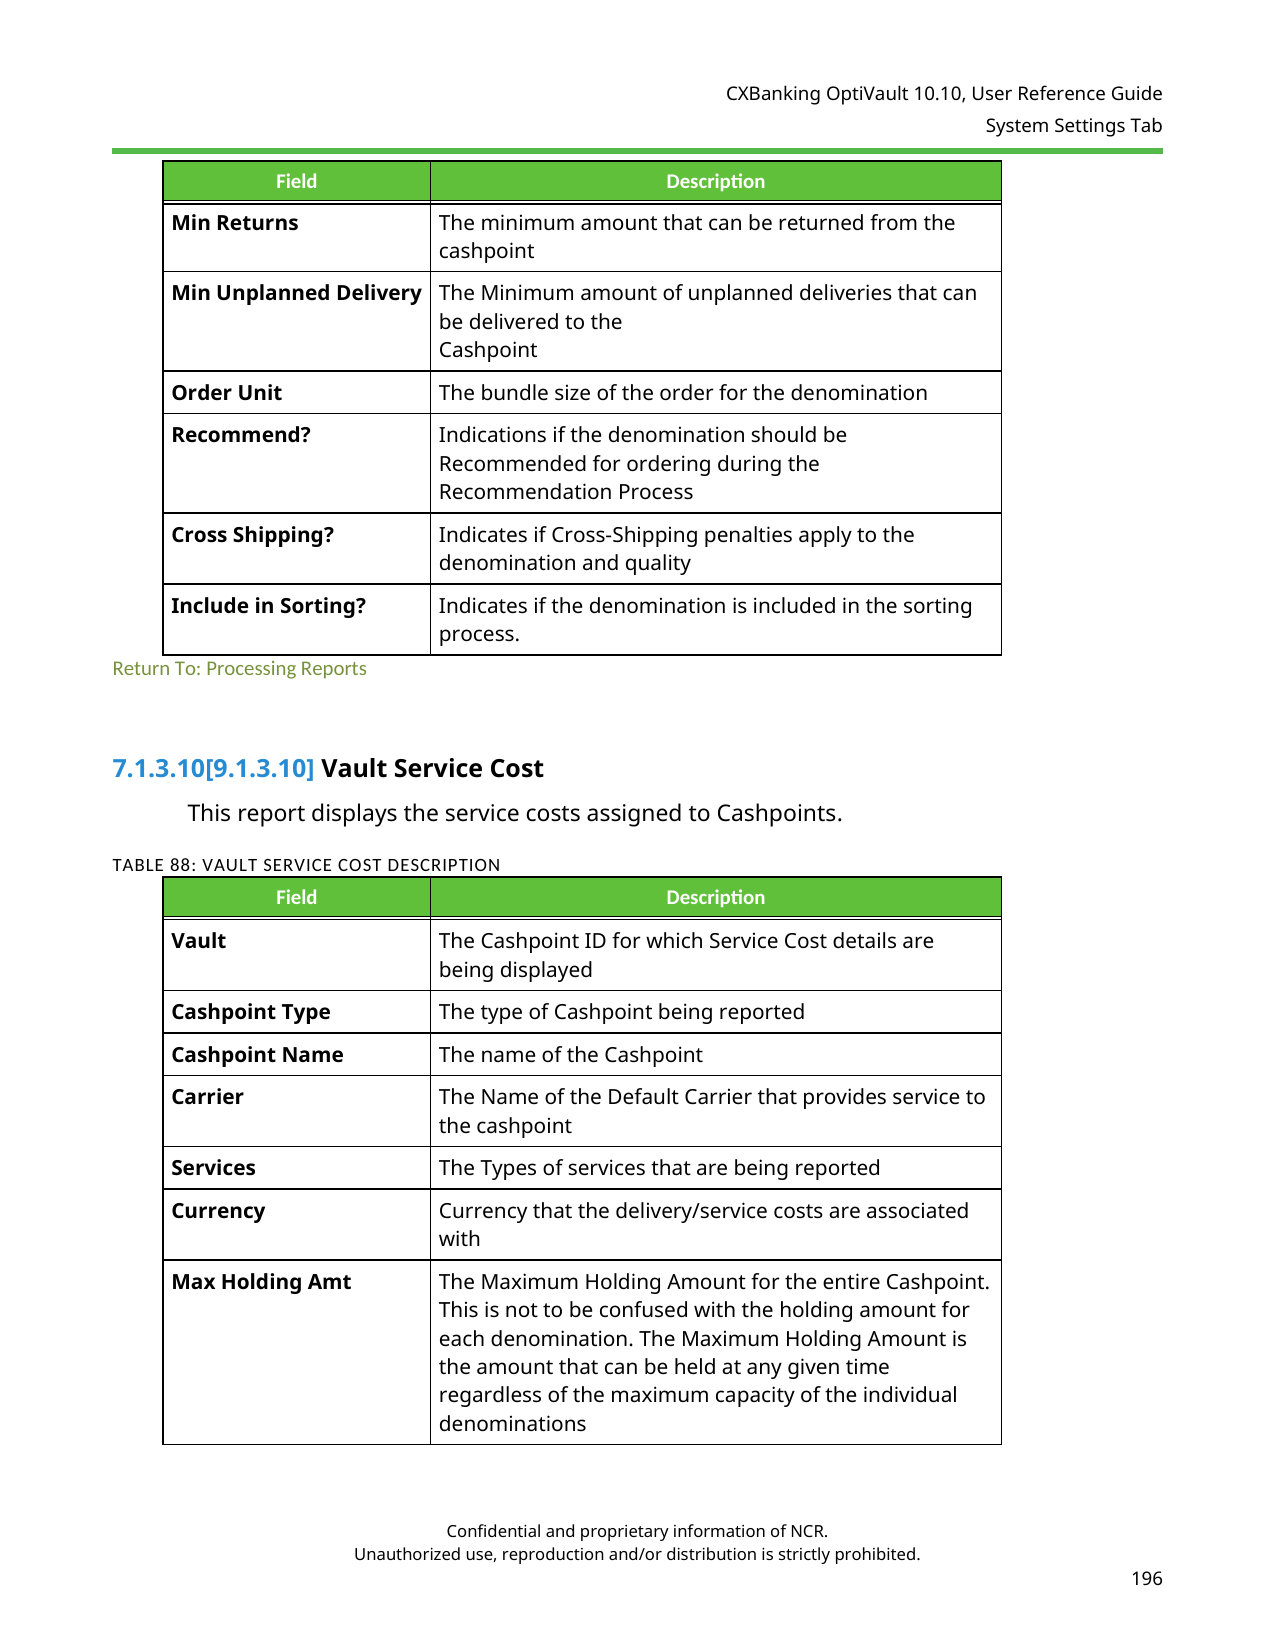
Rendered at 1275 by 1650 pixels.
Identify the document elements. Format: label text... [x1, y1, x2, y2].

text This report displays the service costs assigned to Cashpoints. [187, 797, 1163, 828]
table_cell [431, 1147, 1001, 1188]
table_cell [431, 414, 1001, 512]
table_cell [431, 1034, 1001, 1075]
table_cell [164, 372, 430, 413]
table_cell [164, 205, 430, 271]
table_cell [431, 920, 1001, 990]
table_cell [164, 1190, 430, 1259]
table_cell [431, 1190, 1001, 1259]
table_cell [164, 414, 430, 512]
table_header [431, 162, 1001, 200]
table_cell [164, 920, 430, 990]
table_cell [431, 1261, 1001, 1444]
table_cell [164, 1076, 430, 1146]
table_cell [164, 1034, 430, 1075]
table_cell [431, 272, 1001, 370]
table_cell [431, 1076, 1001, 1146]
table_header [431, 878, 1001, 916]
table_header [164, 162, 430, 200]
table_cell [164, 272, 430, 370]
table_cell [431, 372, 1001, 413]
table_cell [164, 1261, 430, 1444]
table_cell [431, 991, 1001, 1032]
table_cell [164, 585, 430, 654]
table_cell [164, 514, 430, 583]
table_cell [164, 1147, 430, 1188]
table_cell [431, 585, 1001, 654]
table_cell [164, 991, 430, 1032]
subtitle Vault Service Cost [112, 750, 1163, 784]
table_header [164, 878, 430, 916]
text Return To: Processing Reports [112, 655, 1163, 681]
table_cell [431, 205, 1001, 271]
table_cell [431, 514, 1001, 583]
